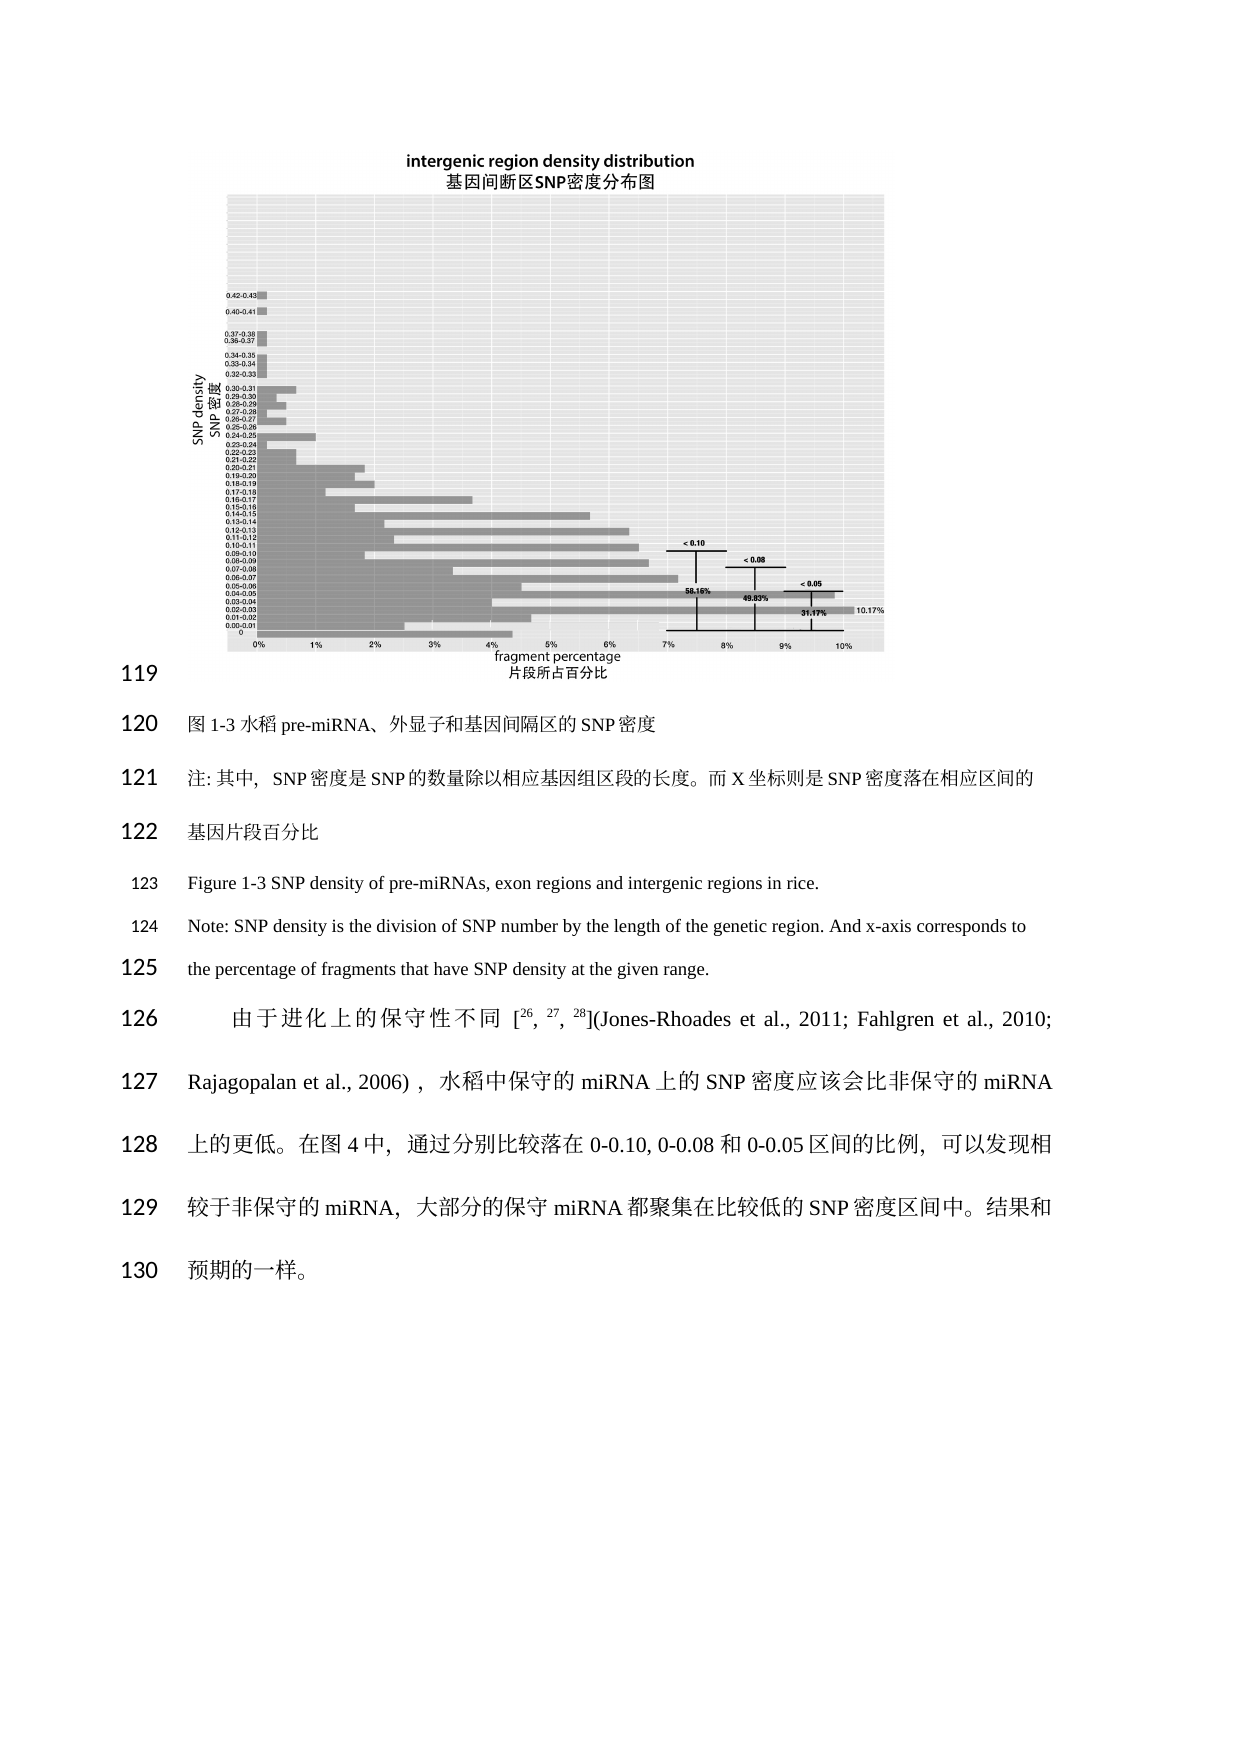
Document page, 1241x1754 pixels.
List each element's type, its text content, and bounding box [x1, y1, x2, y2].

text 注: 其中，SNP密度是SNP的数量除以相应基因组区段的长度。而X坐标则是SNP密度落在相应区间的基因片段百分比 [187, 764, 1053, 845]
text Figure 1-3 SNP density of pre-miRNAs, exon regions and intergenic regions in rice. [187, 872, 1053, 894]
text 图1-3 水稻pre-miRNA、外显子和基因间隔区的SNP密度 [187, 710, 1053, 737]
text 由于进化上的保守性不同 [, , ](Jones-Rhoades et al., 2011; Fahlgren et al., 2010; Rajagopalan et al., 2006) ，水稻中保守的miRNA上的SNP密度应该会比非保守的miRNA上的更低。在图4中，通过分别比较落在0-0.10, 0-0.08 和0-0.05区间的比例，可以发现相较于非保守的miRNA，大部分的保守miRNA都聚集在比较低的SNP密度区间中。结果和预期的一样。 [187, 1001, 1053, 1284]
text Note: SNP density is the division of SNP number by the length of the genetic region. And x-axis corresponds to the percentage of fragments that have SNP density at the given range. [187, 915, 1053, 980]
picture [187, 150, 896, 682]
